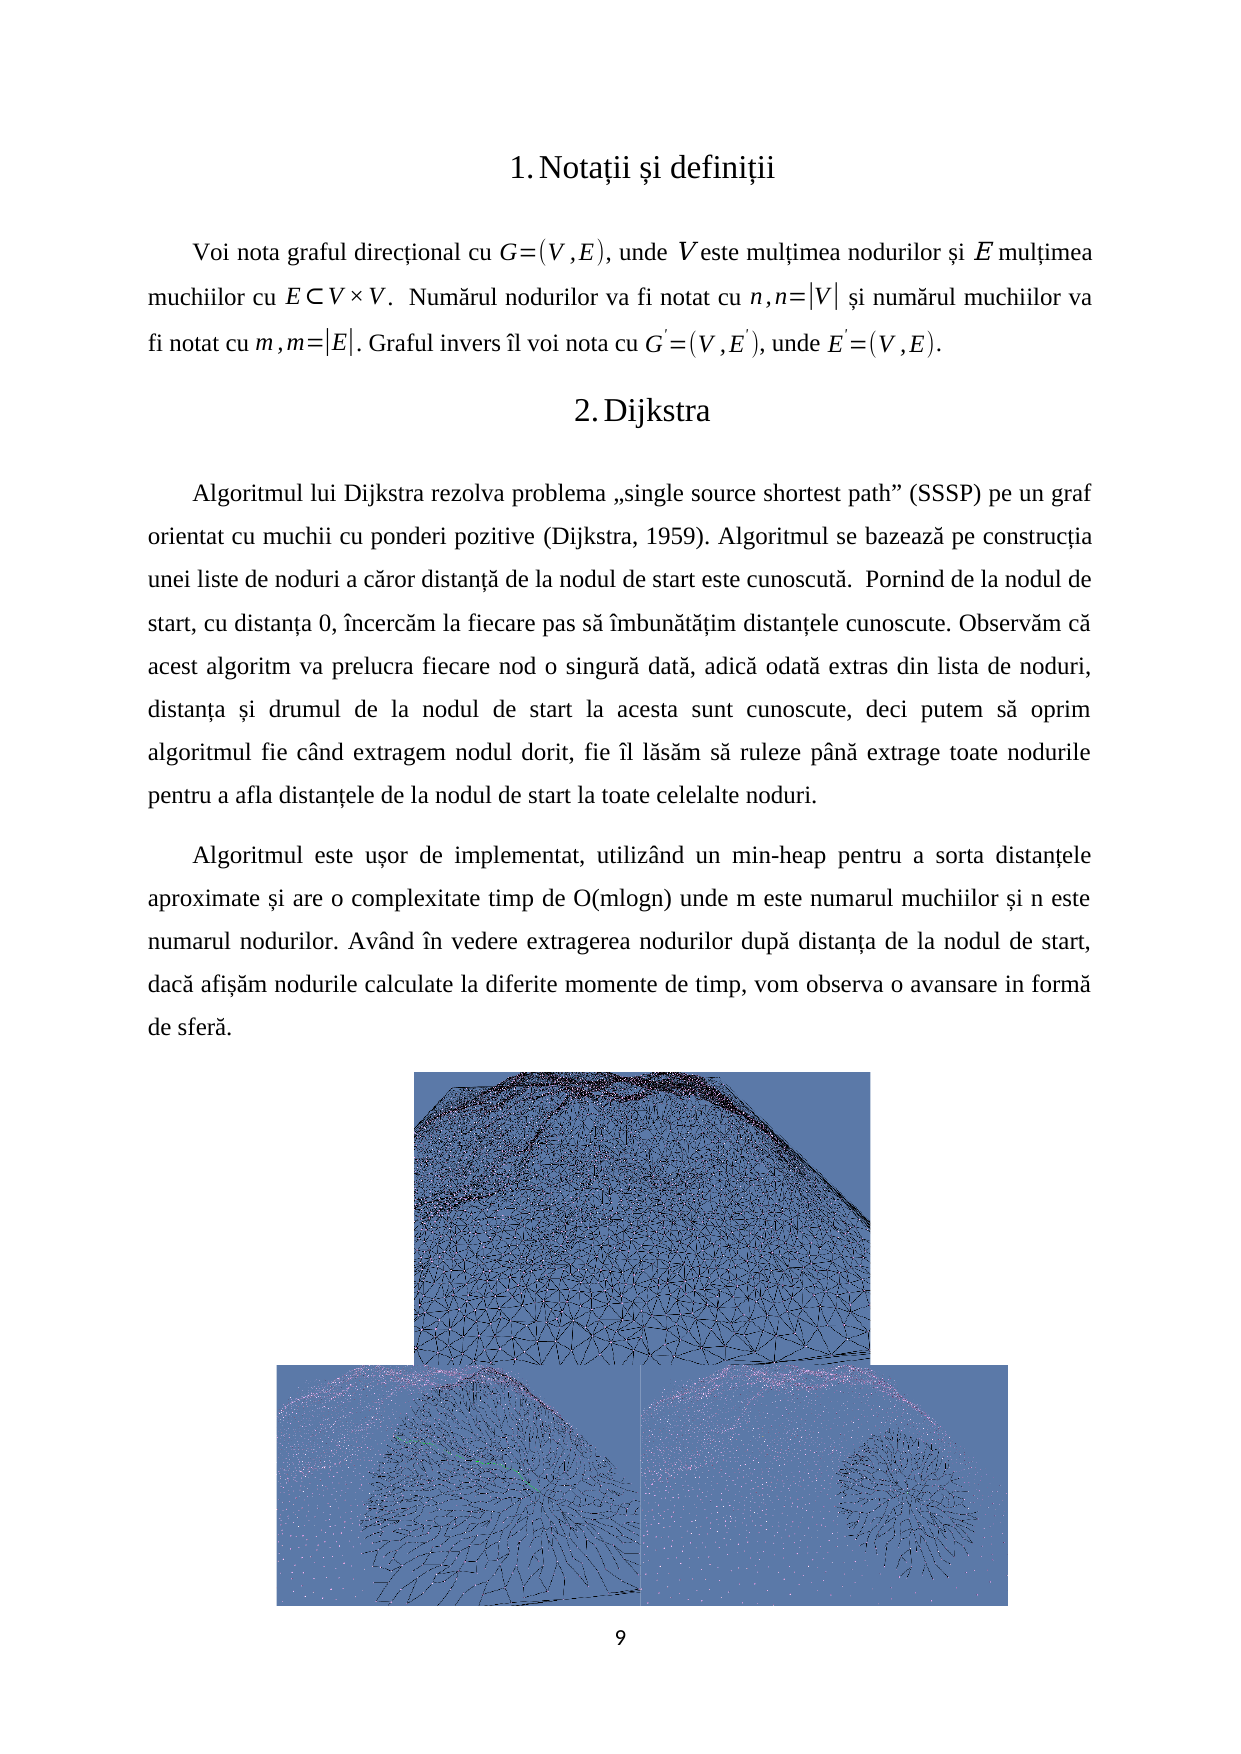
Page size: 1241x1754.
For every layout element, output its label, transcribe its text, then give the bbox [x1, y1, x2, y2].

text Algoritmul este ușor de implementat, utilizând un min-heap pentru a sorta distanțele aproximate și are o complexitate timp de O(mlogn) unde m este numarul muchiilor și n este numarul nodurilor. Având în vedere extragerea nodurilor după distanța de la nodul de start, dacă afișăm nodurile calculate la diferite momente de timp, vom observa o avansare in formă de sferă. [148, 840, 1092, 1041]
text Algoritmul lui Dijkstra rezolva problema „single source shortest path” (SSSP) pe un graf orientat cu muchii cu ponderi pozitive . Algoritmul se bazează pe construcția unei liste de noduri a căror distanță de la nodul de start este cunoscută. Pornind de la nodul de start, cu distanța 0, încercăm la fiecare pas să îmbunătățim distanțele cunoscute. Observăm că acest algoritm va prelucra fiecare nod o singură dată, adică odată extras din lista de noduri, distanța și drumul de la nodul de start la acesta sunt cunoscute, deci putem să oprim algoritmul fie când extragem nodul dorit, fie îl lăsăm să ruleze până extrage toate nodurile pentru a afla distanțele de la nodul de start la toate celelalte noduri. [148, 478, 1092, 809]
subtitle Notații și definiții [148, 148, 1092, 186]
subtitle Dijkstra [148, 390, 1092, 428]
text Voi nota graful direcțional cu , unde V este mulțimea nodurilor și E mulțimea muchiilor cu . Numărul nodurilor va fi notat cu și numărul muchiilor va fi notat cu . Graful invers îl voi nota cu , unde . [148, 236, 1092, 359]
picture [276, 1072, 1008, 1606]
